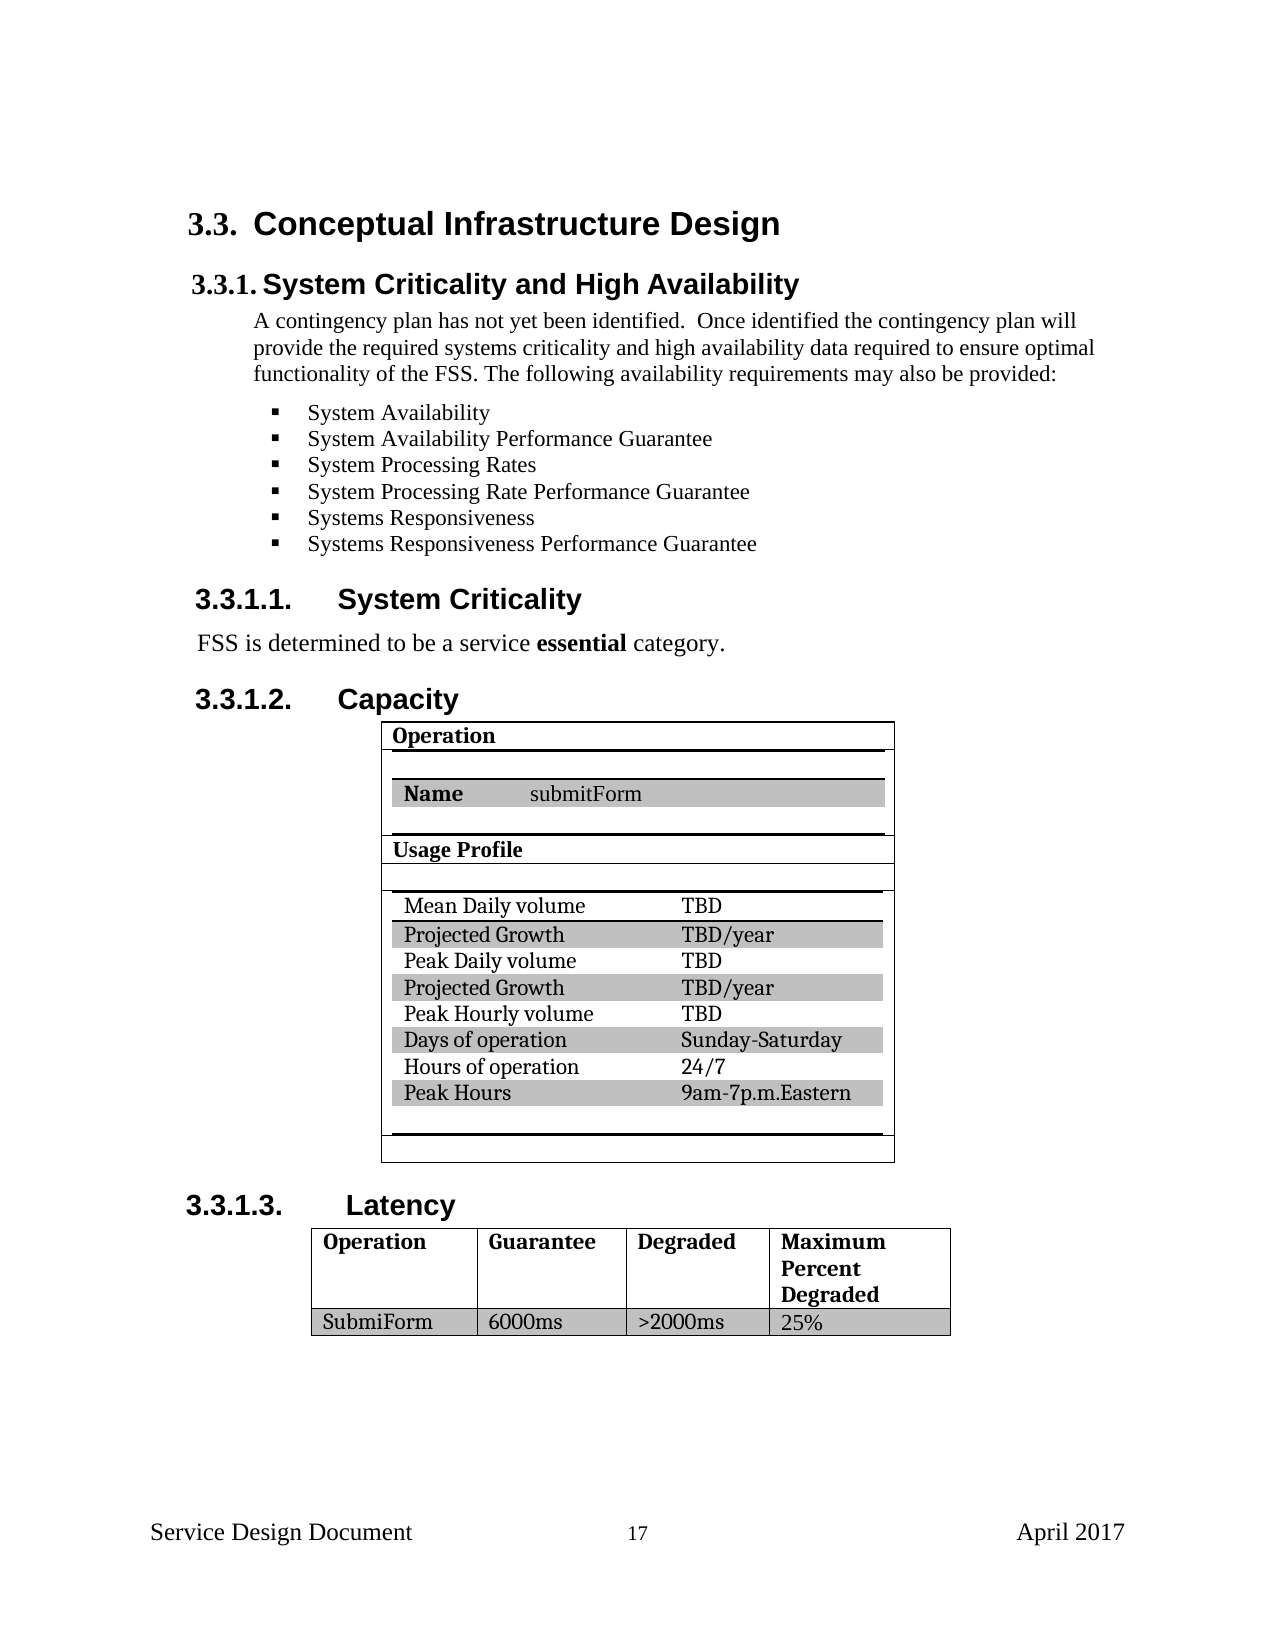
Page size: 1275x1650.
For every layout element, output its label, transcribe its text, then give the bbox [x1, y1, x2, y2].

text A contingency plan has not yet been identified. Once identified the contingency plan will provide the required systems criticality and high availability data required to ensure optimal functionality of the FSS. The following availability requirements may also be provided: [253, 307, 1125, 386]
list Systems Responsiveness Performance Guarantee [270, 531, 1125, 557]
table_header Operation [312, 1229, 477, 1308]
table_cell Usage Profile [382, 836, 894, 863]
table_cell [382, 1136, 894, 1162]
table_cell [382, 891, 894, 1135]
subtitle Conceptual Infrastructure Design [187, 204, 1125, 242]
list System Processing Rates [270, 451, 1125, 478]
table_cell 25% [770, 1309, 950, 1335]
table_header Maximum Percent Degraded [770, 1229, 950, 1308]
list Systems Responsiveness [270, 504, 1125, 531]
table_header Operation [382, 723, 894, 749]
subtitle System Criticality and High Availability [191, 267, 1125, 301]
table_cell [382, 750, 894, 835]
list System Availability [270, 399, 1125, 425]
subtitle Capacity [195, 682, 1125, 715]
table_cell >2000ms [627, 1309, 769, 1335]
table_cell 6000ms [478, 1309, 626, 1335]
list System Availability Performance Guarantee [270, 425, 1125, 451]
text FSS is determined to be a service essential category. [197, 628, 1125, 657]
list System Processing Rate Performance Guarantee [270, 478, 1125, 504]
table_header Guarantee [478, 1229, 626, 1308]
table_cell [382, 864, 894, 890]
table_header Degraded [627, 1229, 769, 1308]
subtitle System Criticality [195, 582, 1125, 615]
subtitle Latency [186, 1188, 1125, 1222]
table_cell SubmiForm [312, 1309, 477, 1335]
